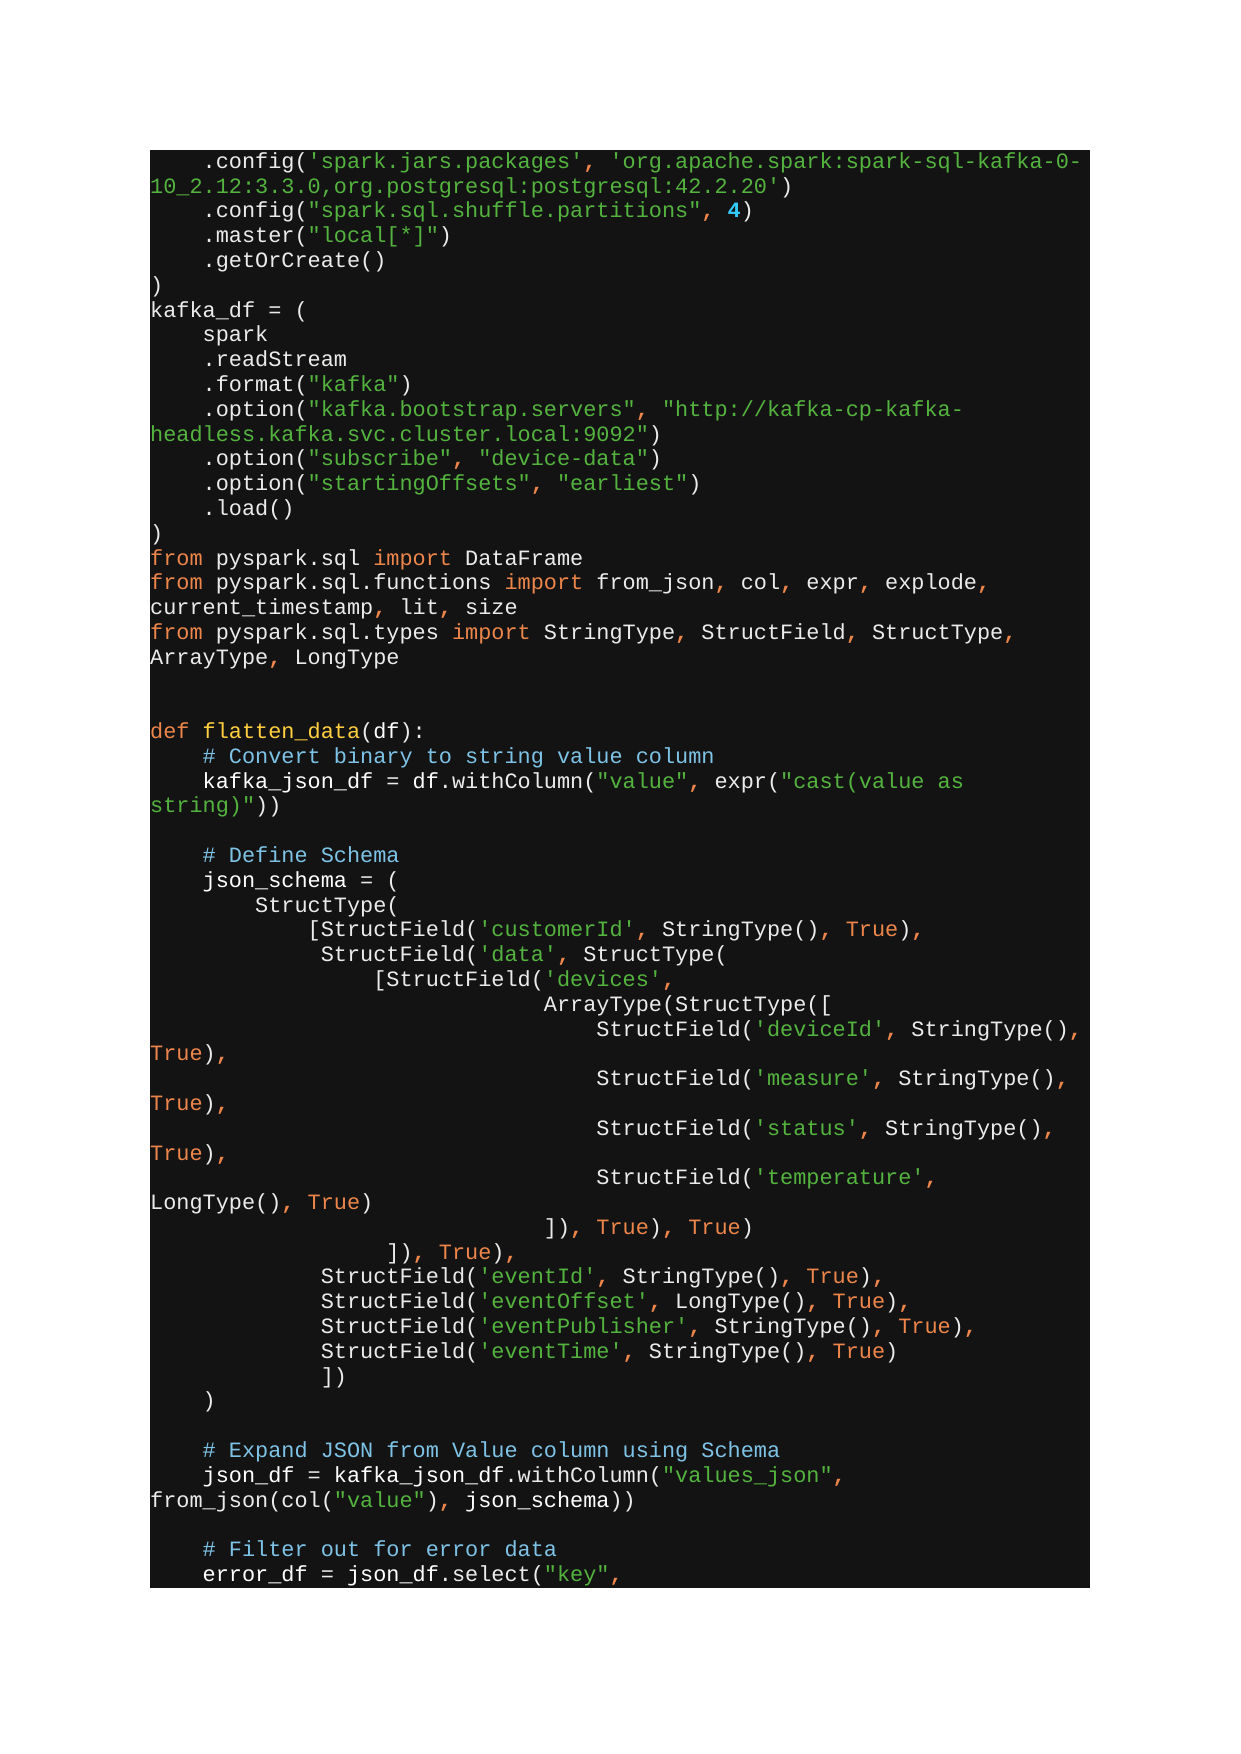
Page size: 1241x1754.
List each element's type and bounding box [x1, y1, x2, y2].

text [150, 150, 1090, 1588]
